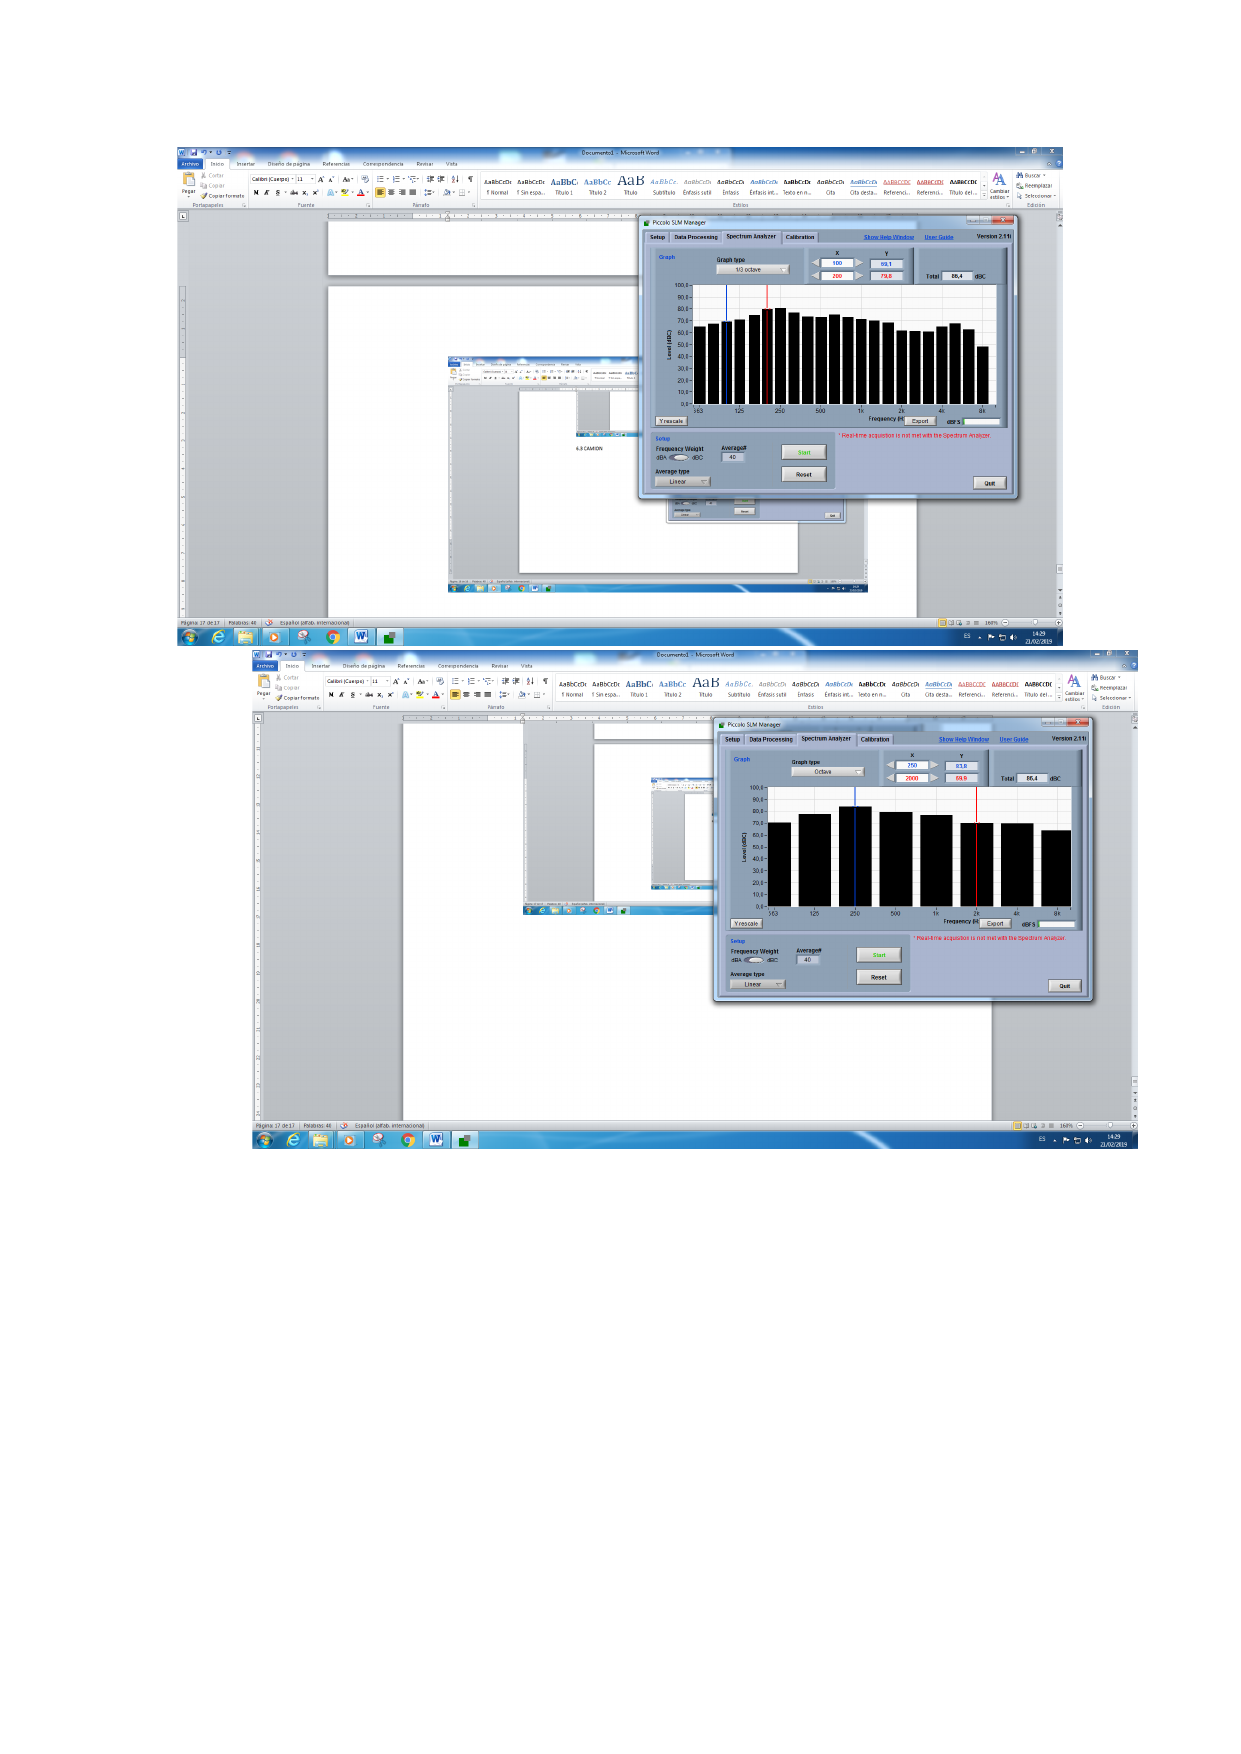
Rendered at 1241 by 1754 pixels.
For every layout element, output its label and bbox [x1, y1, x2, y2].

picture [177, 147, 1063, 646]
picture [252, 650, 1138, 1149]
